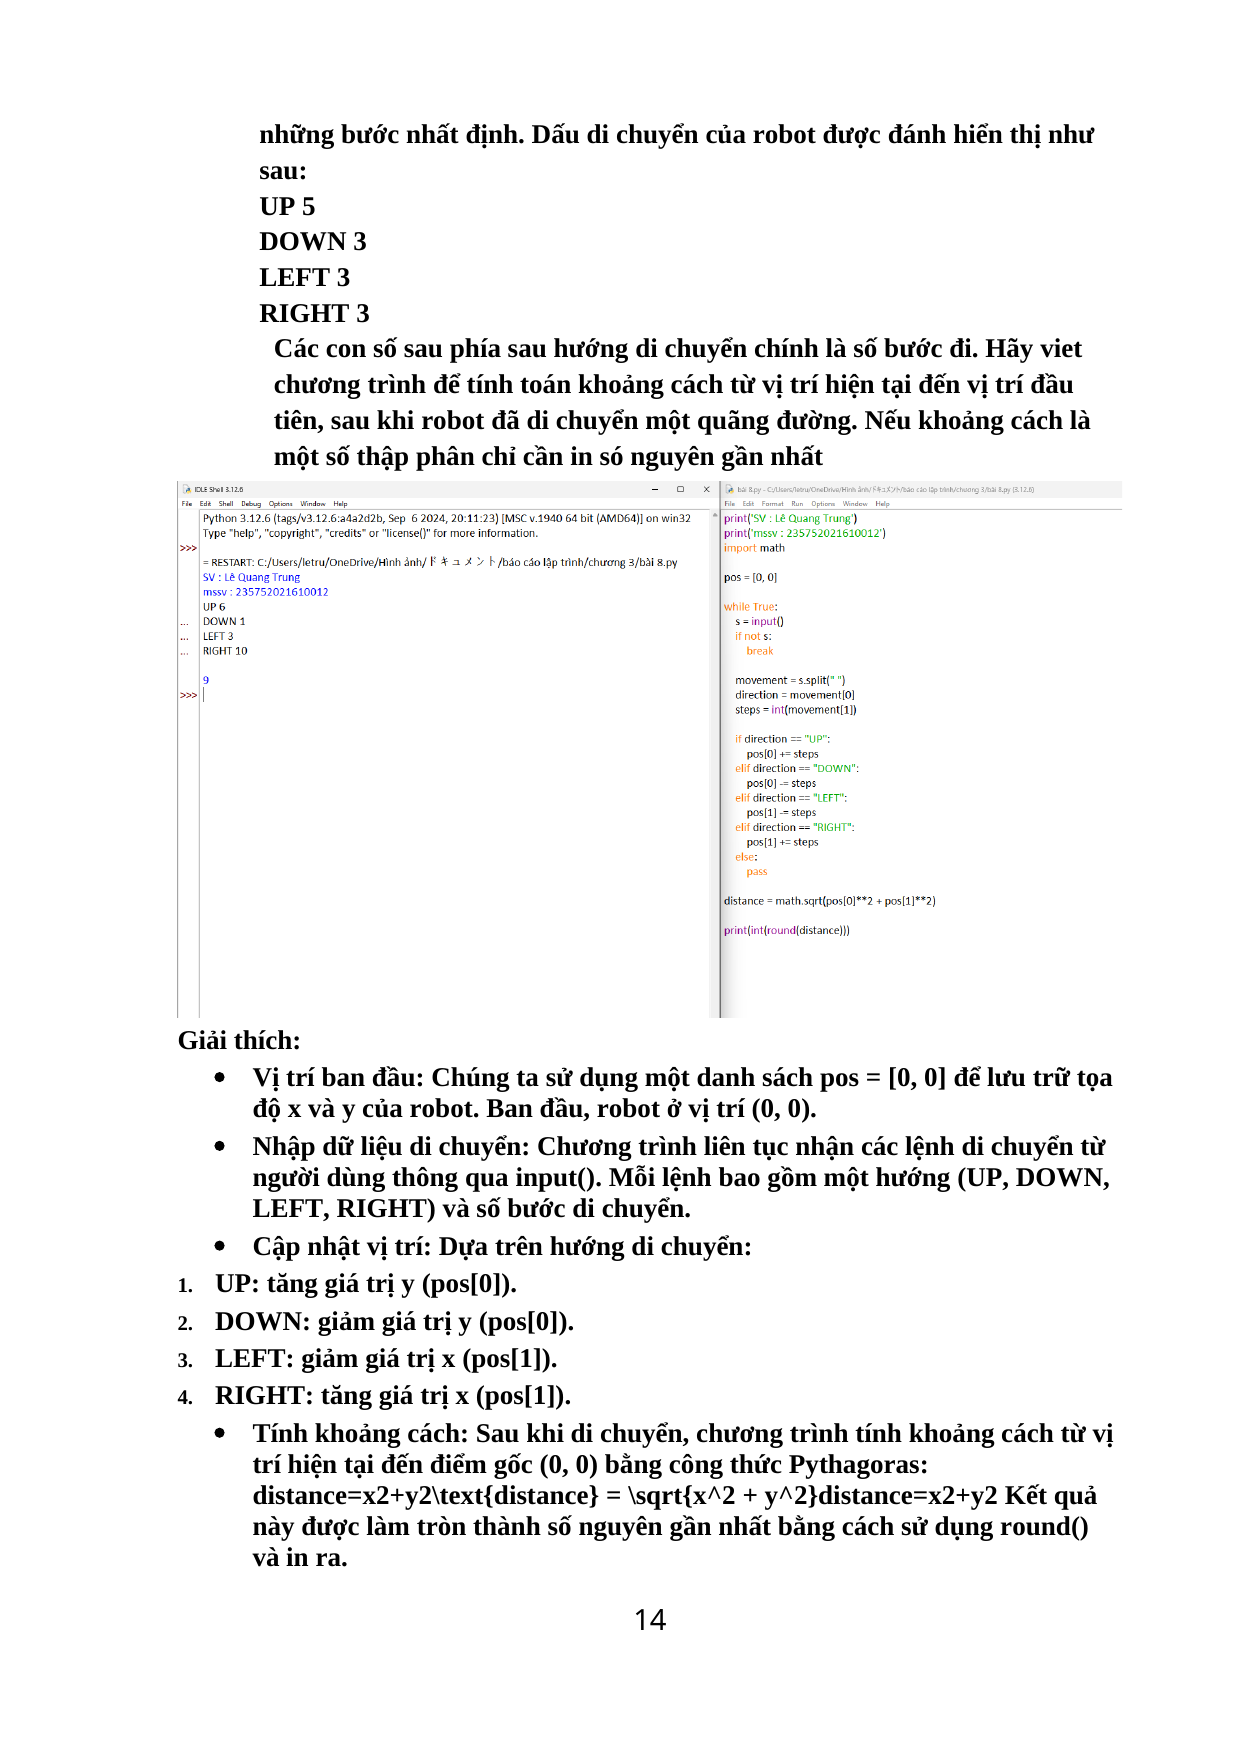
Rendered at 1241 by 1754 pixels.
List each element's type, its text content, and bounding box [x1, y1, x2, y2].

list Cập nhật vị trí: Dựa trên hướng di chuyển: [215, 1230, 1122, 1261]
text Giải thích: [177, 1024, 1122, 1055]
list Vị trí ban đầu: Chúng ta sử dụng một danh sách pos = [0, 0] để lưu trữ tọa độ x và y của robot. Ban đầu, robot ở vị trí (0, 0). [215, 1061, 1122, 1124]
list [222, 118, 1122, 185]
list Tính khoảng cách: Sau khi di chuyển, chương trình tính khoảng cách từ vị trí hiện tại đến điểm gốc (0, 0) bằng công thức Pythagoras: distance=x2+y2\text{distance} = \sqrt{x^2 + y^2}distance=x2+y2​ Kết quả này được làm tròn thành số nguyên gần nhất bằng cách sử dụng round() và in ra. [215, 1417, 1122, 1573]
picture [177, 481, 1123, 1018]
list RIGHT 3 [259, 297, 1122, 328]
list LEFT 3 [259, 261, 1122, 292]
list LEFT: giảm giá trị x (pos[1]). [177, 1342, 1122, 1373]
list Nhập dữ liệu di chuyển: Chương trình liên tục nhận các lệnh di chuyển từ người dùng thông qua input(). Mỗi lệnh bao gồm một hướng (UP, DOWN, LEFT, RIGHT) và số bước di chuyển. [215, 1130, 1122, 1223]
list DOWN 3 [259, 225, 1122, 256]
list DOWN: giảm giá trị y (pos[0]). [177, 1305, 1122, 1336]
list UP 5 [259, 189, 1122, 221]
list UP: tăng giá trị y (pos[0]). [177, 1267, 1122, 1298]
list Các con số sau phía sau hướng di chuyển chính là số bước đi. Hãy viet chương trình để tính toán khoảng cách từ vị trí hiện tại đến vị trí đầu tiên, sau khi robot đã di chuyển một quãng đường. Nếu khoảng cách là một số thập phân chỉ cần in só nguyên gần nhất [274, 332, 1122, 471]
list RIGHT: tăng giá trị x (pos[1]). [177, 1379, 1122, 1411]
